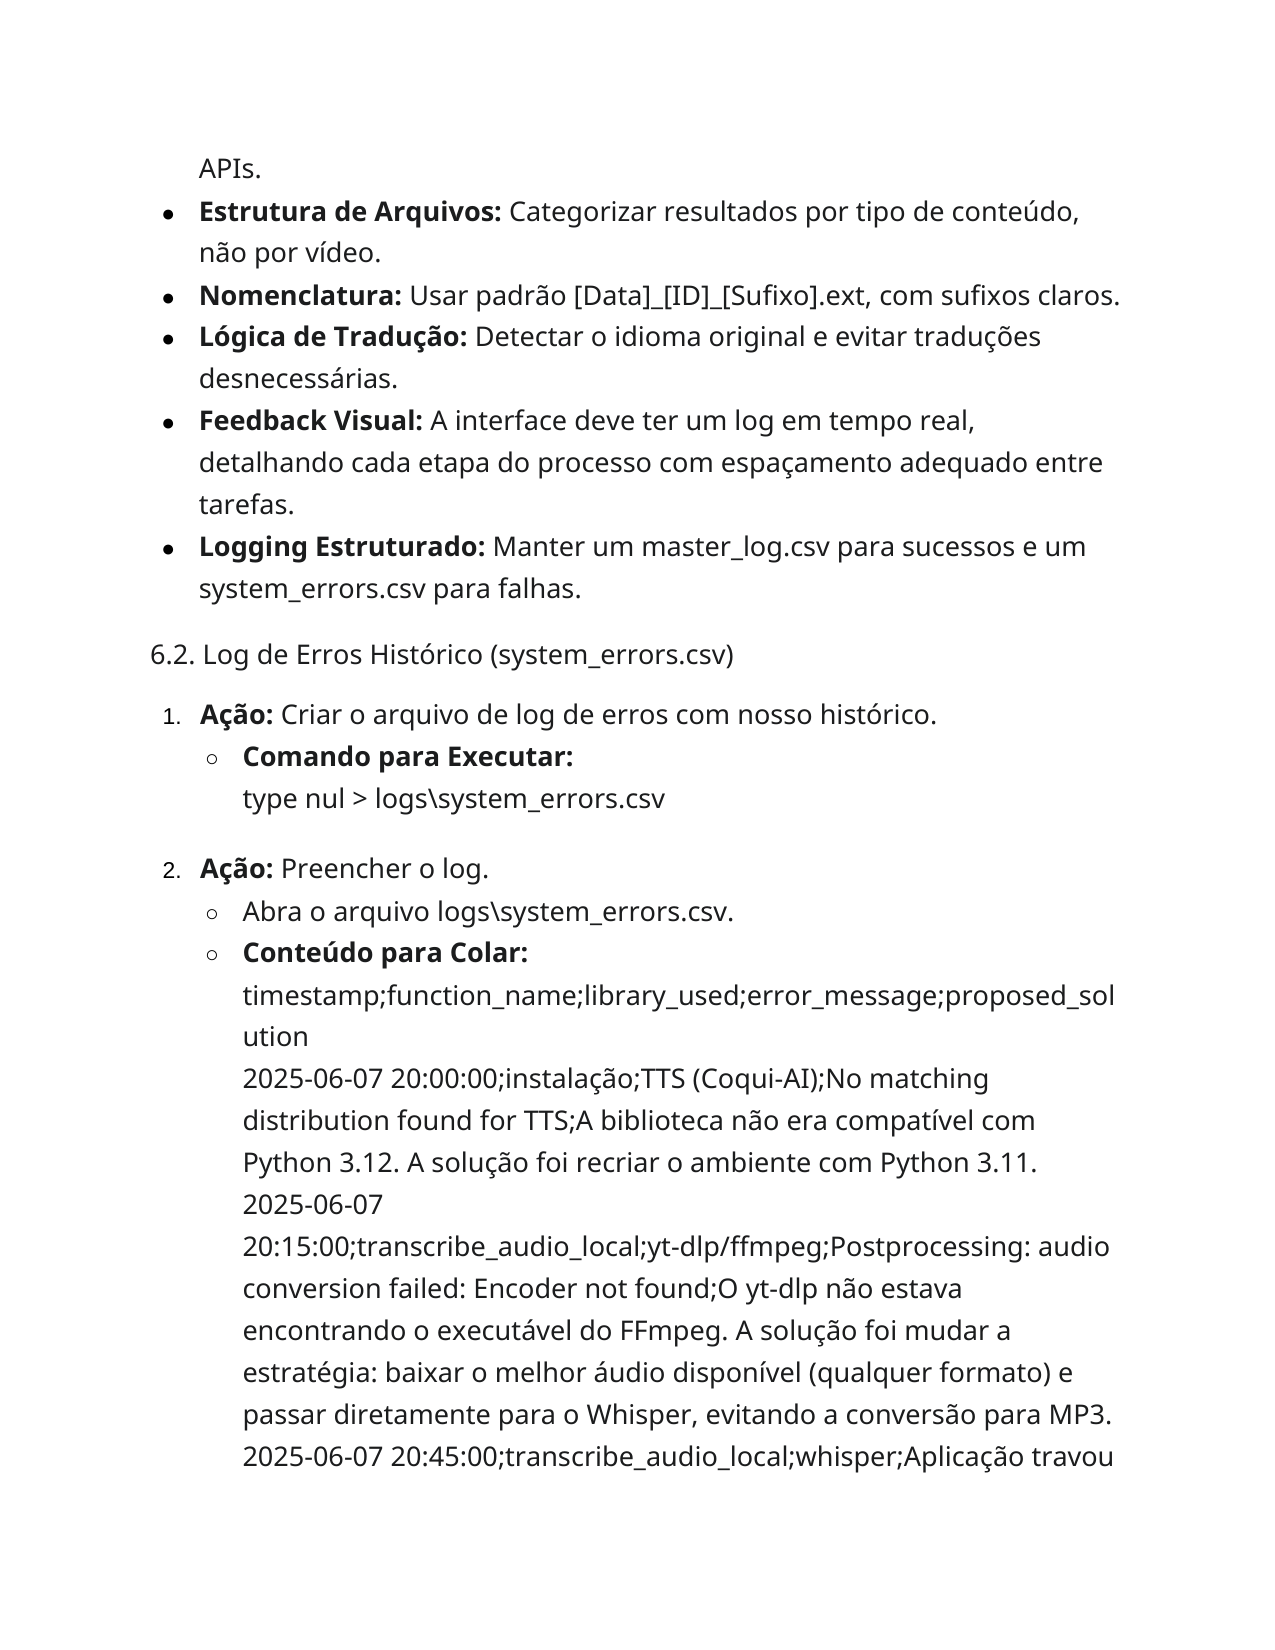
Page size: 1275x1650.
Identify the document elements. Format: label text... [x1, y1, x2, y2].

list Estrutura de Arquivos: Categorizar resultados por tipo de conteúdo, não por vídeo. [161, 192, 1125, 271]
list Comando para Executar: type nul > logs\system_errors.csv [205, 737, 1125, 846]
list Ação: Criar o arquivo de log de erros com nosso histórico. [162, 696, 1125, 732]
list Ação: Preencher o log. [162, 850, 1125, 887]
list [161, 150, 1125, 187]
subtitle 6.2. Log de Erros Histórico (system_errors.csv) [150, 635, 1125, 672]
list Lógica de Tradução: Detectar o idioma original e evitar traduções desnecessárias. [161, 318, 1125, 397]
list Nomenclatura: Usar padrão [Data]_[ID]_[Sufixo].ext, com sufixos claros. [161, 276, 1125, 313]
list Abra o arquivo logs\system_errors.csv. [205, 892, 1125, 929]
list Logging Estruturado: Manter um master_log.csv para sucessos e um system_errors.csv para falhas. [161, 528, 1125, 607]
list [205, 934, 1125, 1474]
list Feedback Visual: A interface deve ter um log em tempo real, detalhando cada etapa do processo com espaçamento adequado entre tarefas. [161, 402, 1125, 523]
